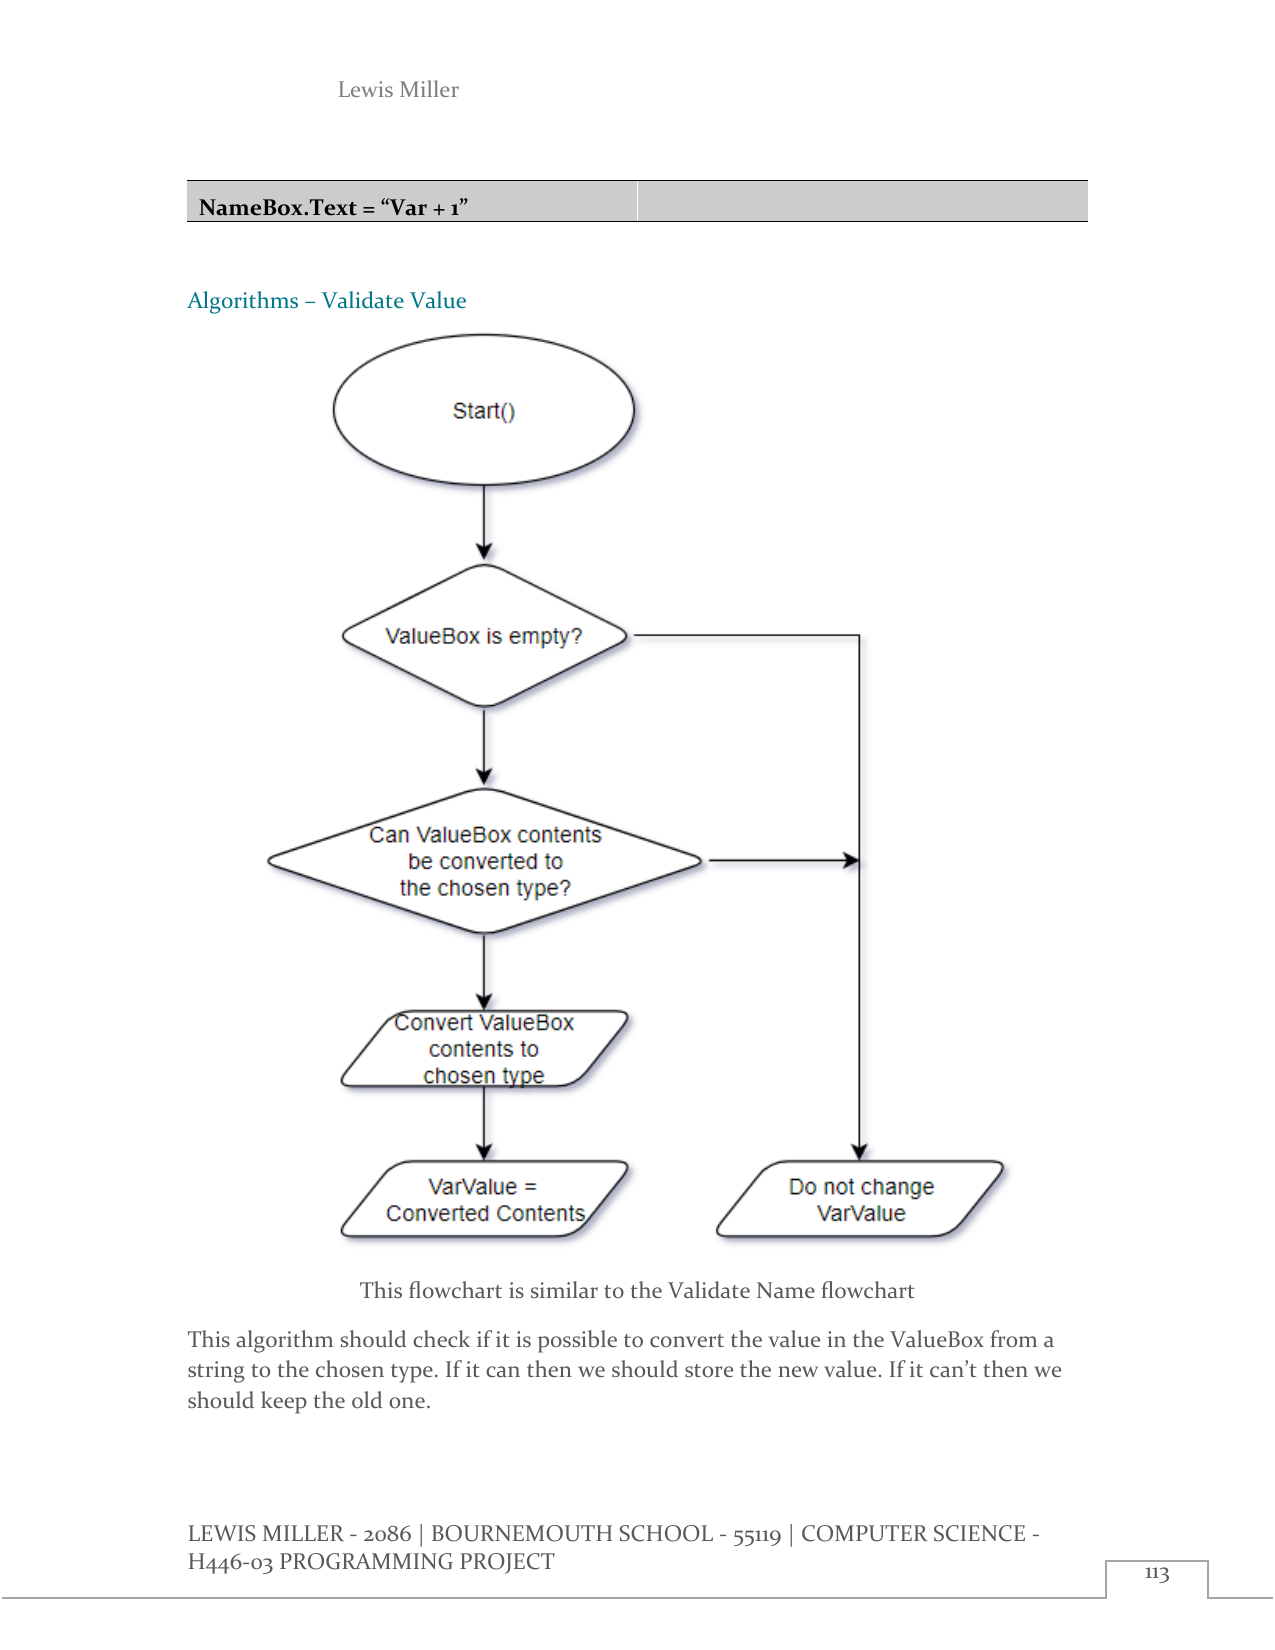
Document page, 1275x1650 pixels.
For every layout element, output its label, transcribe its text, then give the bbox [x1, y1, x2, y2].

picture [252, 328, 1023, 1276]
text This algorithm should check if it is possible to convert the value in the ValueBox from a string to the chosen type. If it can then we should store the new value. If it can’t then we should keep the old one. [187, 1325, 1088, 1414]
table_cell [638, 181, 1088, 221]
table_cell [187, 181, 637, 221]
text This flowchart is similar to the Validate Name flowchart [187, 1276, 1088, 1304]
subtitle Algorithms – Validate Value [187, 286, 1088, 314]
